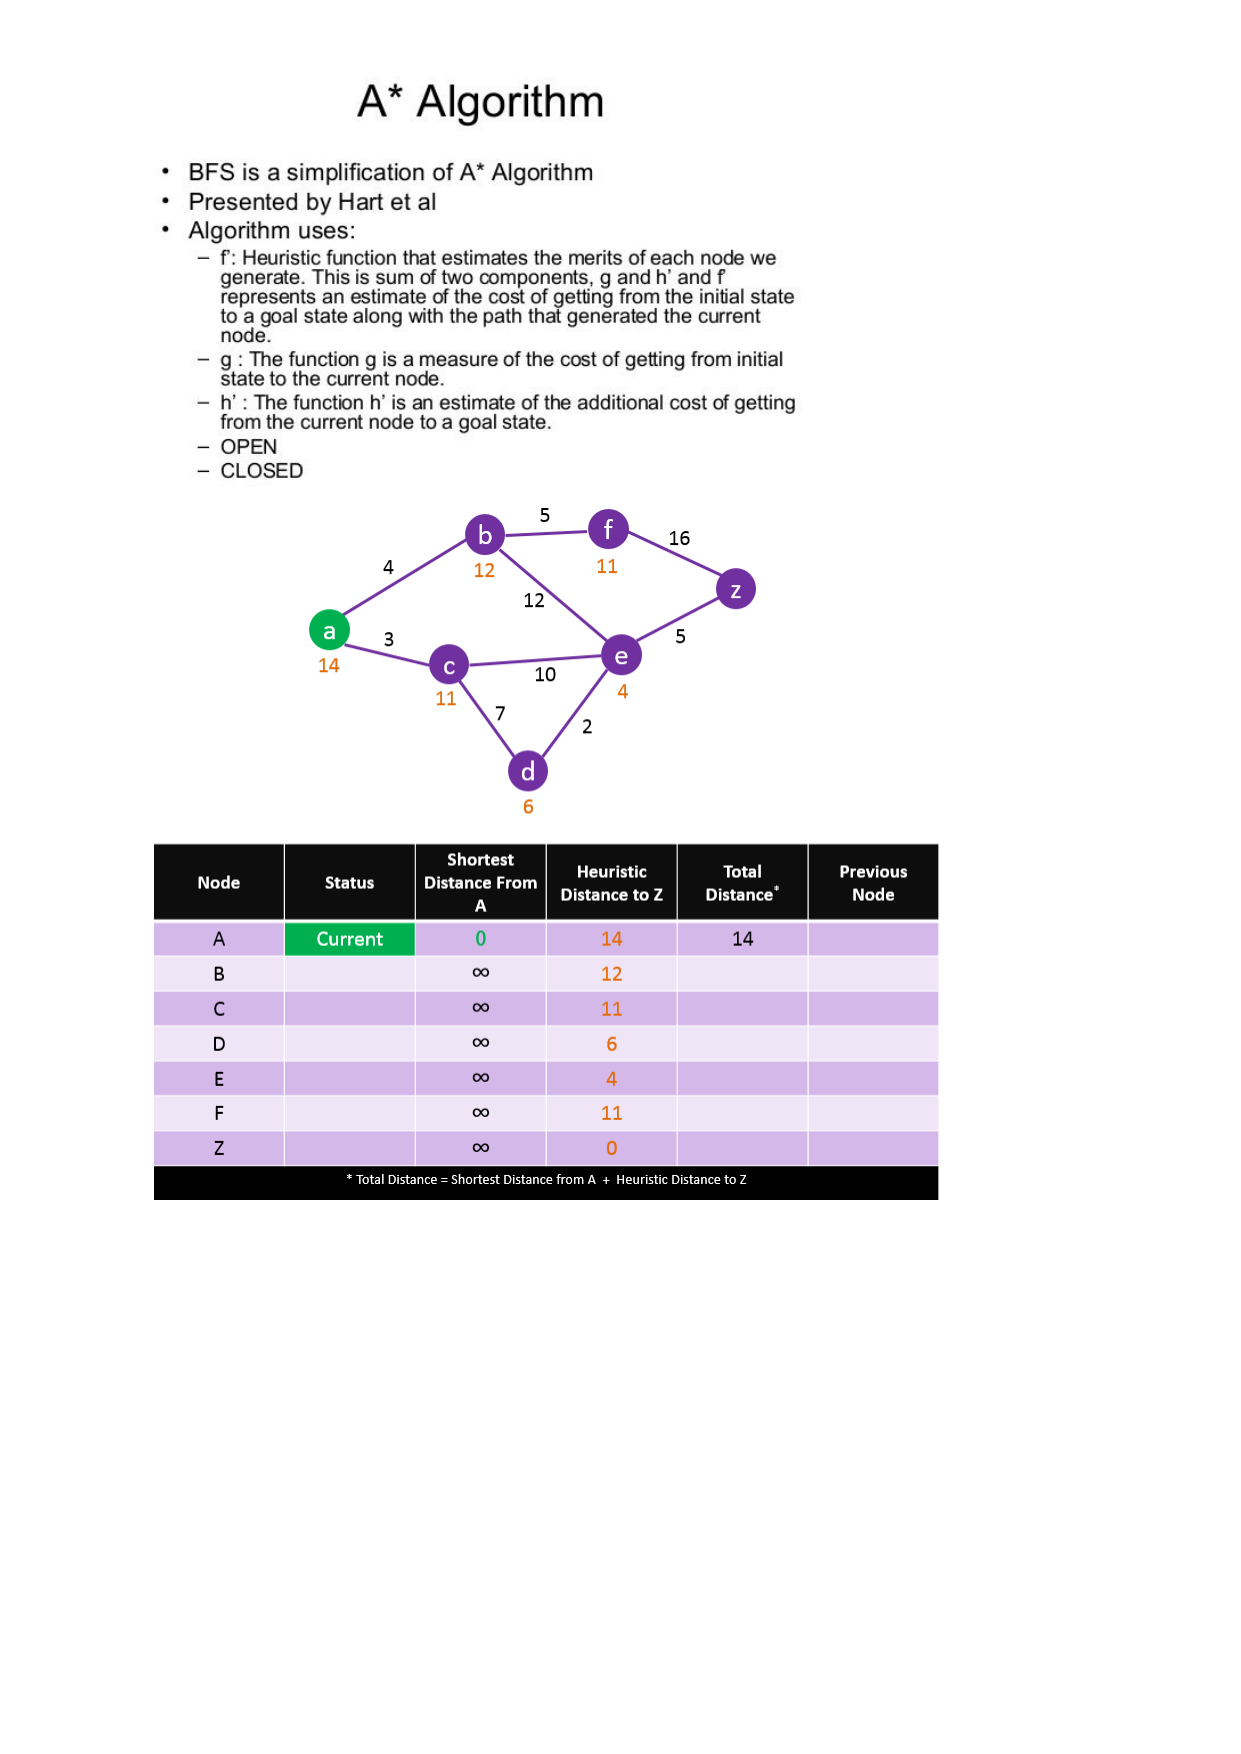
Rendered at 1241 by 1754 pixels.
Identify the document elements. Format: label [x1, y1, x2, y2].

picture [150, 495, 942, 1204]
picture [150, 73, 815, 489]
